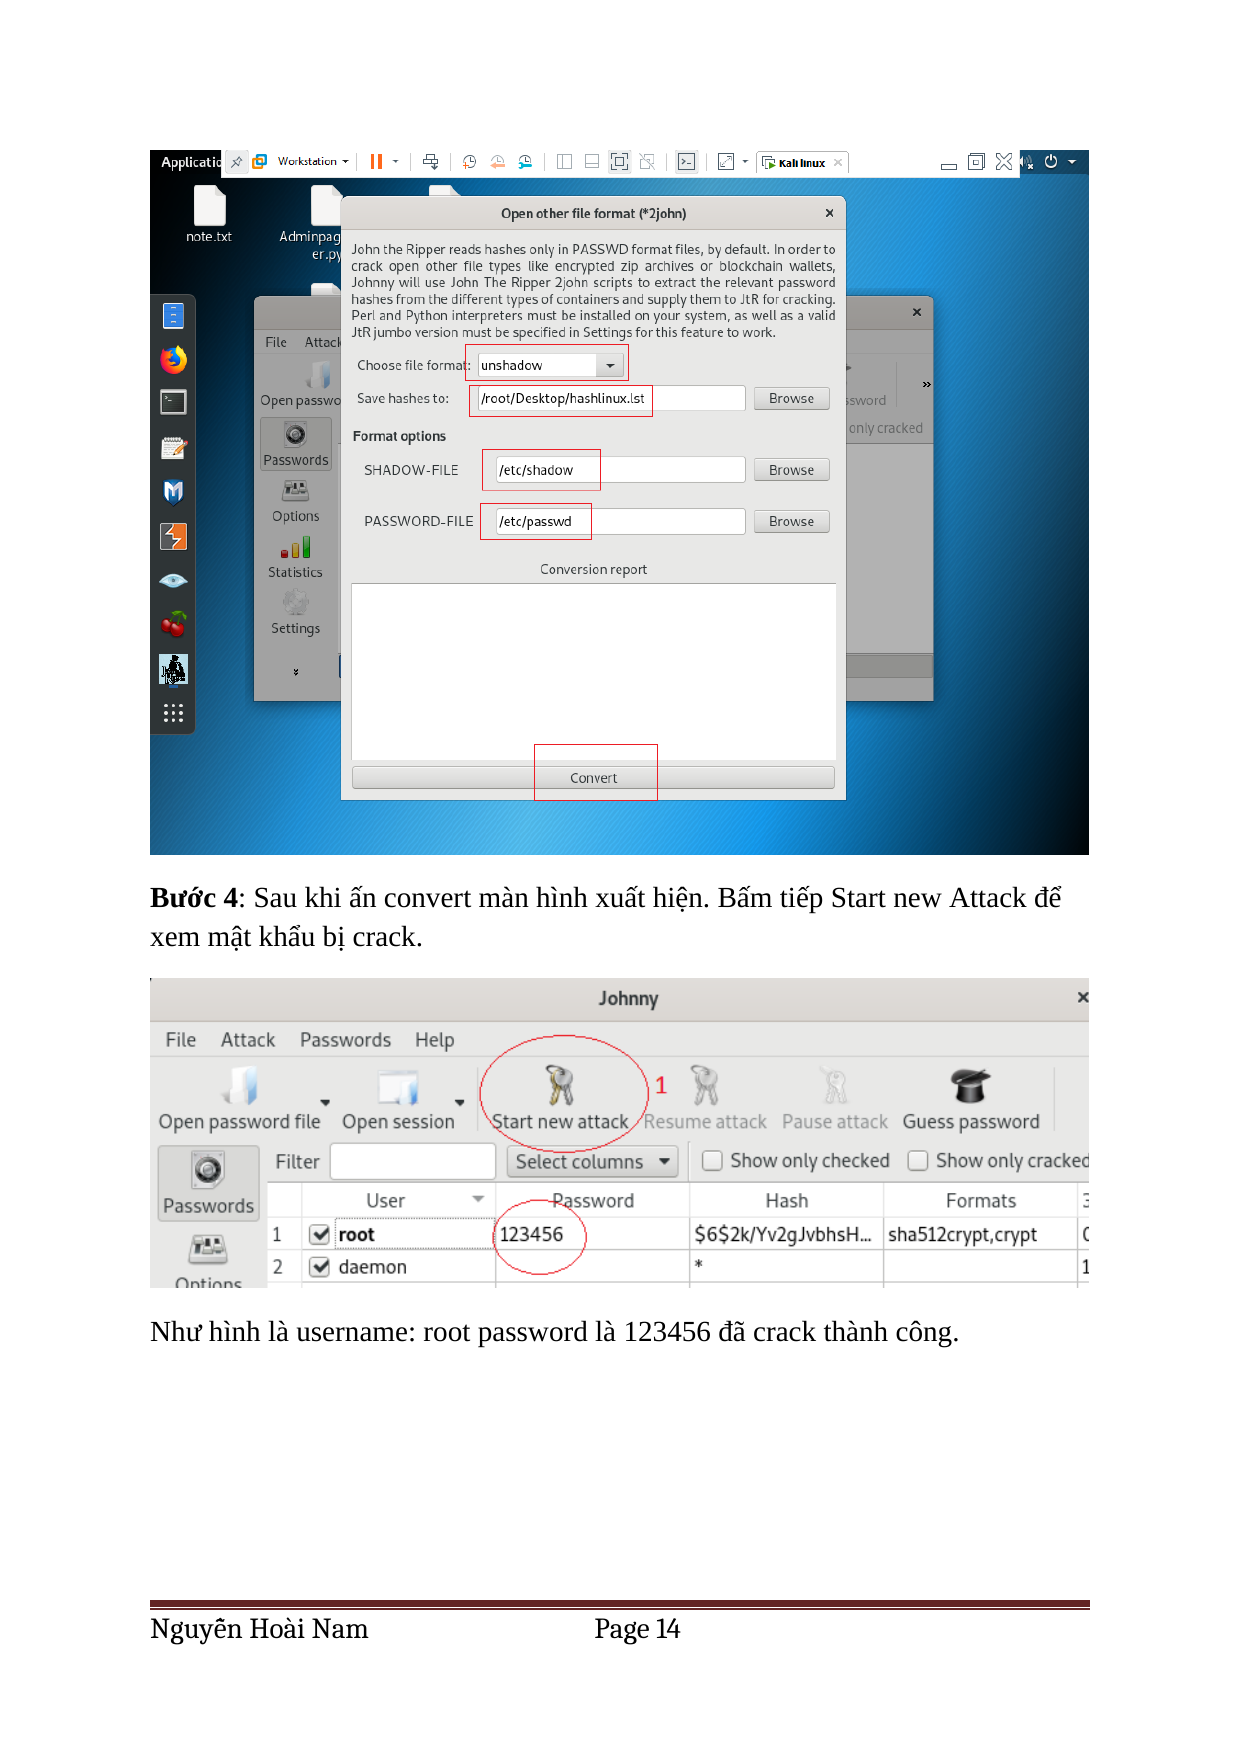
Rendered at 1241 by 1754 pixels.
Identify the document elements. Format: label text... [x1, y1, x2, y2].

picture [150, 978, 1089, 1288]
text Bước 4: Sau khi ấn convert màn hình xuất hiện. Bấm tiếp Start new Attack để xem mật khẩu bị crack. [150, 881, 1090, 953]
text Như hình là username: root password là 123456 đã crack thành công. [150, 1314, 1090, 1347]
picture [150, 150, 1089, 855]
